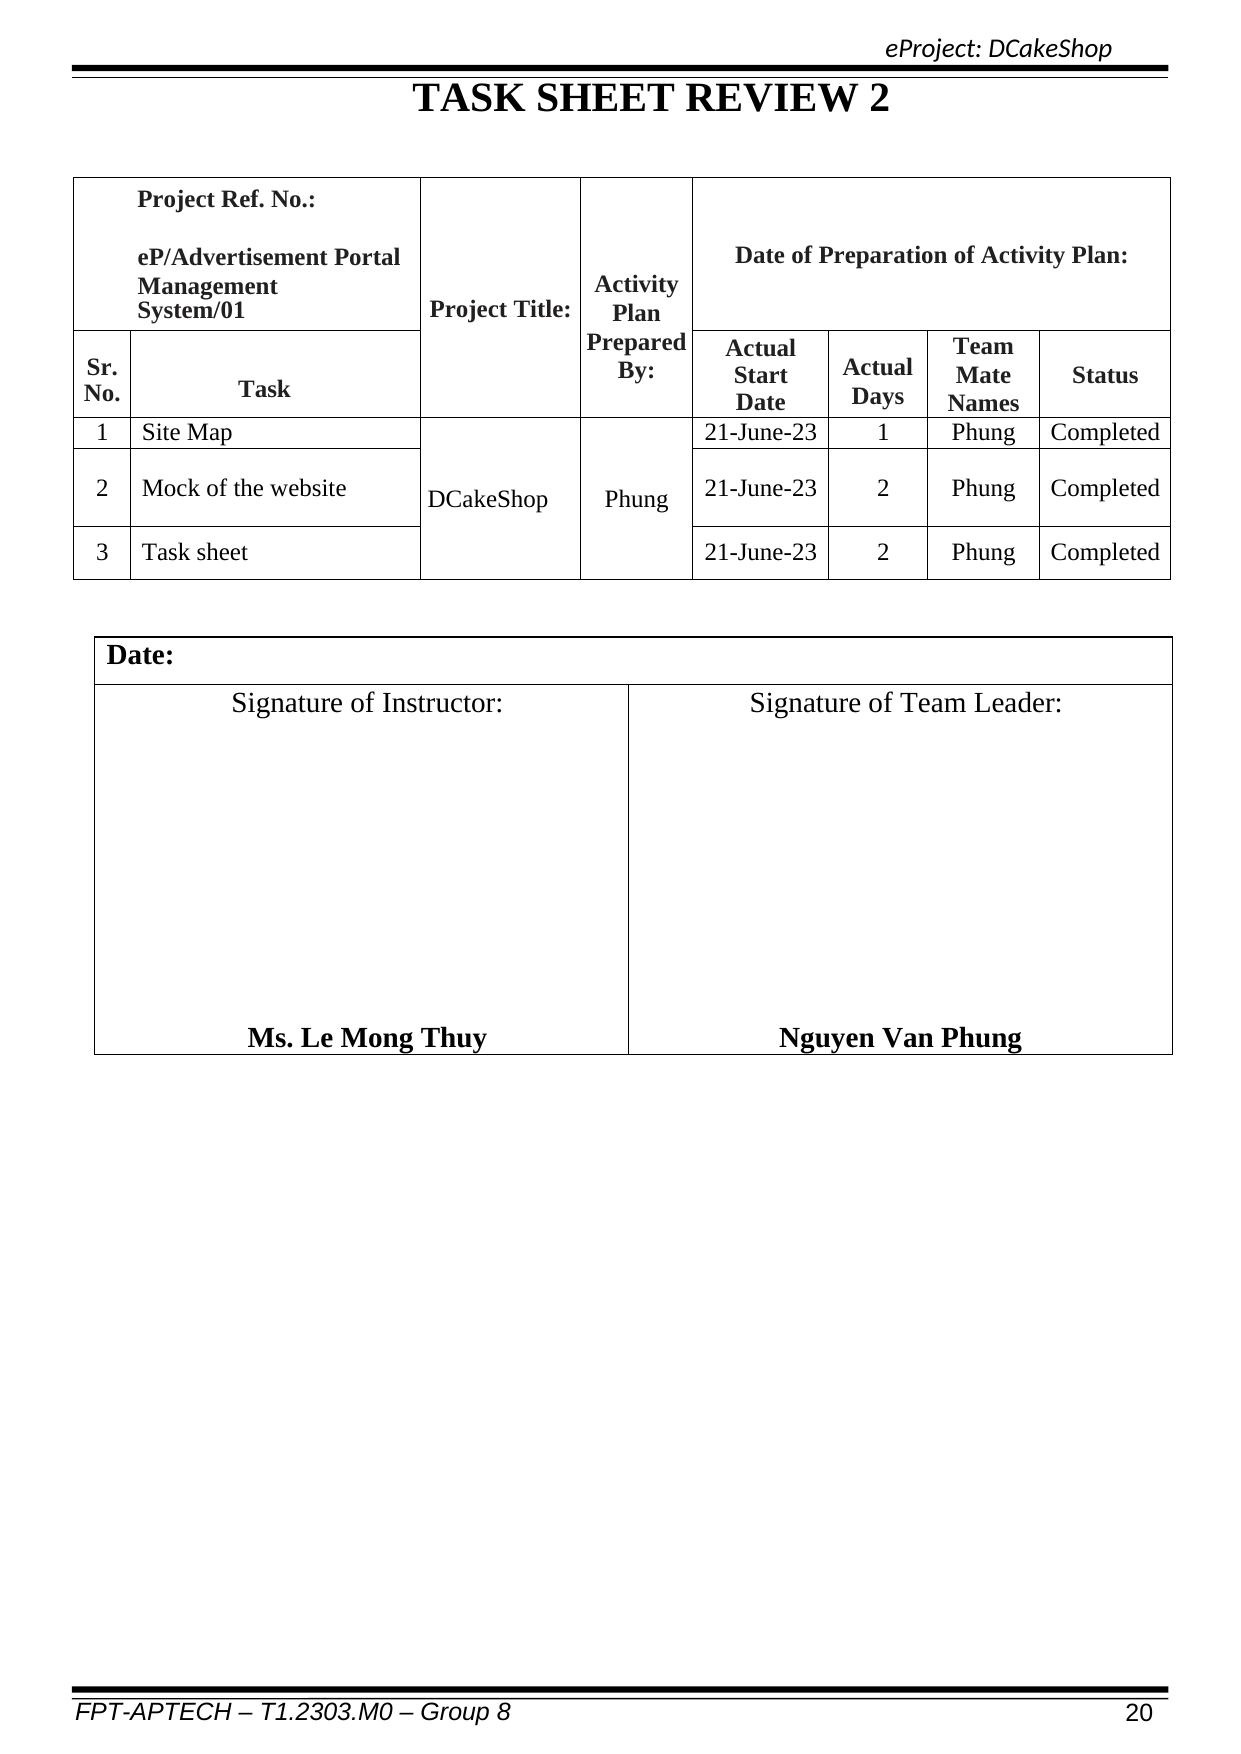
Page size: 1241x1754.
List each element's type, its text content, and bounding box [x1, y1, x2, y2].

table_cell Task [131, 331, 420, 417]
table_cell Phung [581, 418, 692, 578]
table_cell Signature of Team Leader: Nguyen Van Phung [629, 685, 1172, 1054]
table_cell Completed [1040, 418, 1170, 447]
table_cell 21-June-23 [693, 527, 828, 578]
table_cell Status [1040, 331, 1170, 417]
table_cell Phung [928, 527, 1039, 578]
table_cell 21-June-23 [693, 418, 828, 447]
table_cell 2 [74, 449, 130, 526]
table_cell Phung [928, 418, 1039, 447]
table_cell Site Map [131, 418, 420, 447]
table_header Project Title: [421, 178, 580, 417]
table_cell Signature of Instructor: Ms. Le Mong Thuy [95, 685, 628, 1054]
table_header Project Ref. No.: eP/Advertisement Portal Management System/01 [74, 178, 420, 330]
table_cell Phung [928, 449, 1039, 526]
table_cell 2 [829, 449, 927, 526]
table_header Date of Preparation of Activity Plan: [693, 178, 1170, 330]
table_cell 1 [829, 418, 927, 447]
table_cell Task sheet [131, 527, 420, 578]
table_cell 1 [74, 418, 130, 447]
table_cell Completed [1040, 527, 1170, 578]
table_header Date: [95, 638, 1172, 684]
subtitle TASK SHEET REVIEW 2 [99, 73, 1203, 121]
table_cell Completed [1040, 449, 1170, 526]
table_cell Team Mate Names [928, 331, 1039, 417]
table_cell Sr. No. [74, 331, 130, 417]
table_cell Actual Days [829, 331, 927, 417]
table_header Activity Plan Prepared By: [581, 178, 692, 417]
table_cell Actual Start Date [693, 331, 828, 417]
table_cell 21-June-23 [693, 449, 828, 526]
table_cell Mock of the website [131, 449, 420, 526]
table_cell 3 [74, 527, 130, 578]
table_cell DCakeShop [421, 418, 580, 578]
table_cell 2 [829, 527, 927, 578]
